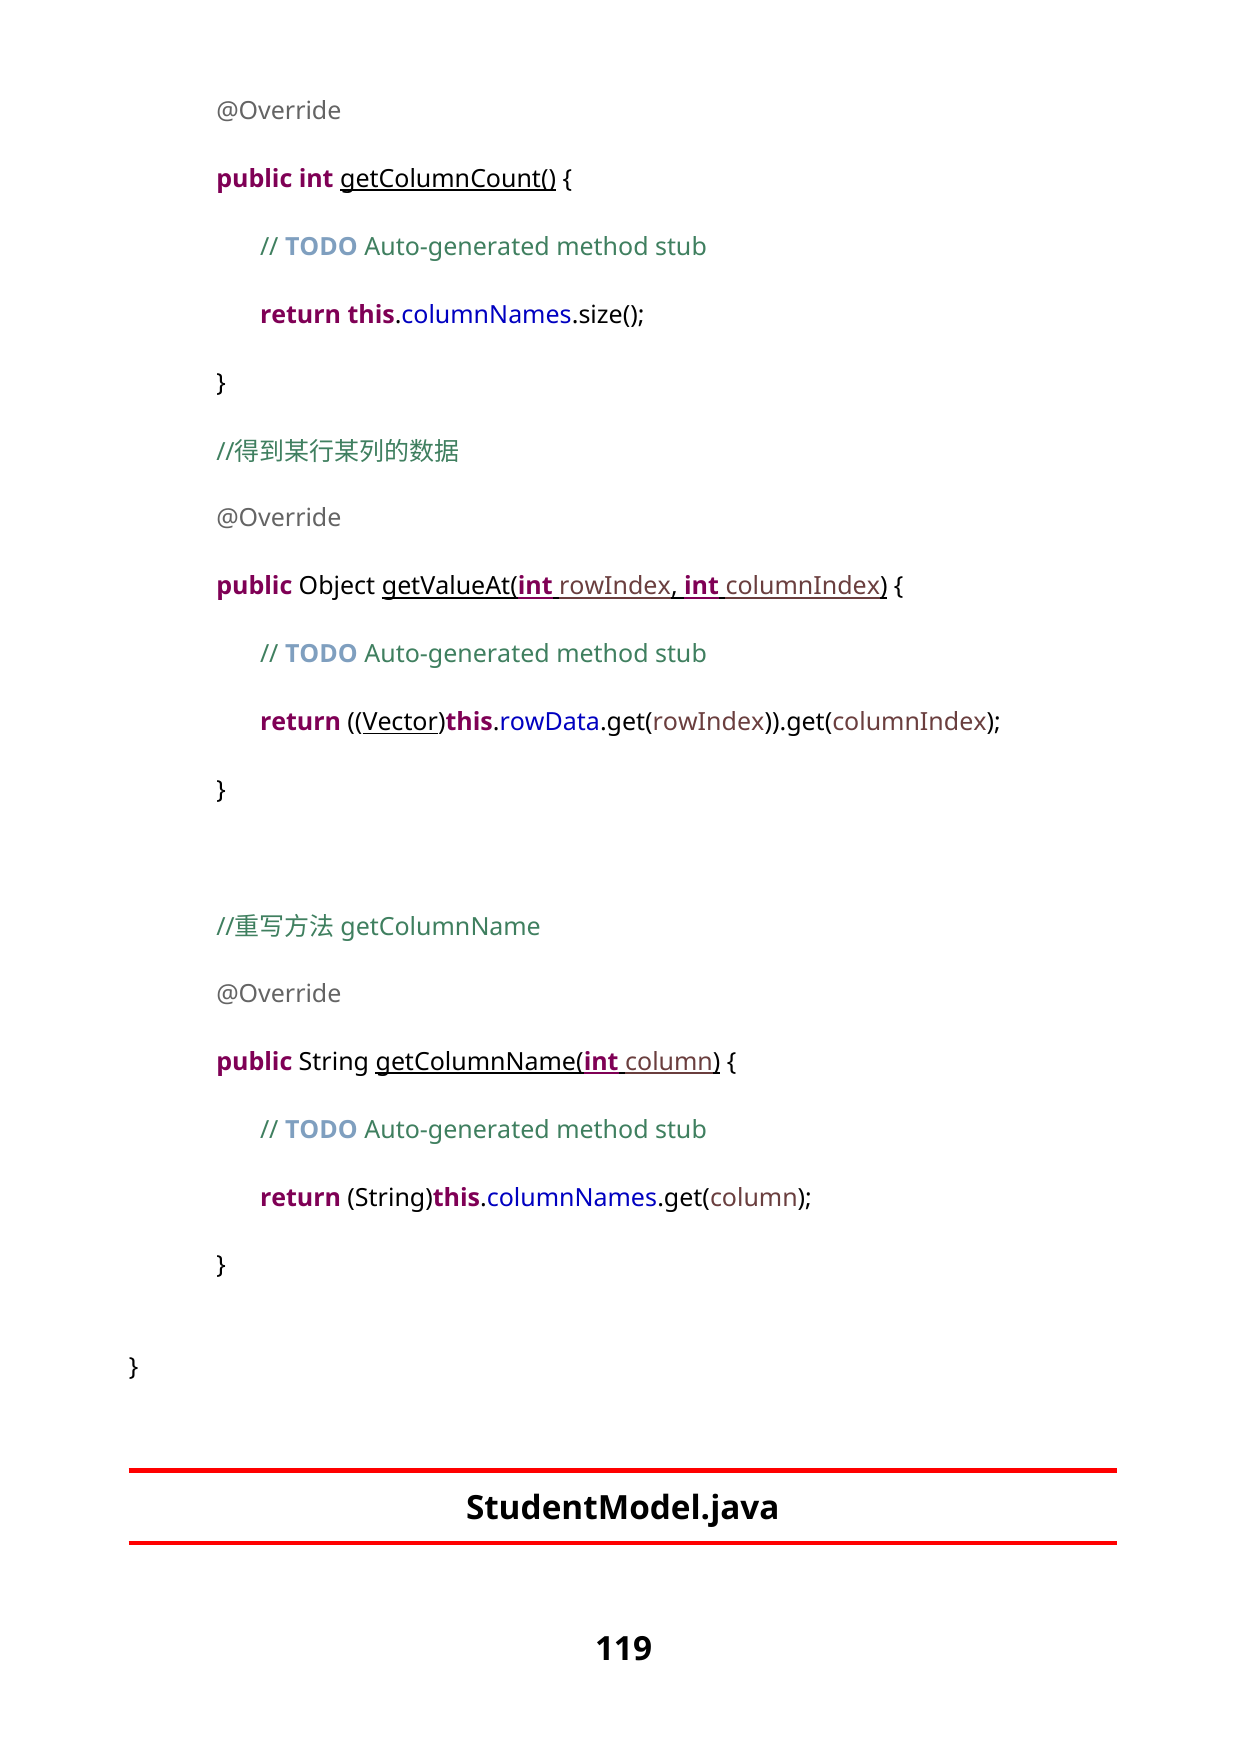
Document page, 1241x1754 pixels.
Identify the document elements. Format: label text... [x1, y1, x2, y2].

text //重写方法 getColumnName [128, 891, 1118, 959]
text return (String)this.columnNames.get(column); [128, 1162, 1118, 1230]
text //得到某行某列的数据 [128, 415, 1118, 483]
text public Object getValueAt(int rowIndex, int columnIndex) { [128, 551, 1118, 619]
text @Override [128, 483, 1118, 551]
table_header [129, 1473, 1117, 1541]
text } [128, 1332, 1118, 1400]
text // TODO Auto-generated method stub [128, 619, 1118, 687]
text } [128, 755, 1118, 823]
text public String getColumnName(int column) { [128, 1027, 1118, 1094]
text // TODO Auto-generated method stub [128, 212, 1118, 279]
text // TODO Auto-generated method stub [128, 1094, 1118, 1162]
text public int getColumnCount() { [128, 144, 1118, 212]
text } [128, 1230, 1118, 1298]
text @Override [128, 959, 1118, 1027]
text return ((Vector)this.rowData.get(rowIndex)).get(columnIndex); [128, 687, 1118, 755]
text } [128, 347, 1118, 415]
text @Override [128, 76, 1118, 144]
text return this.columnNames.size(); [128, 279, 1118, 347]
